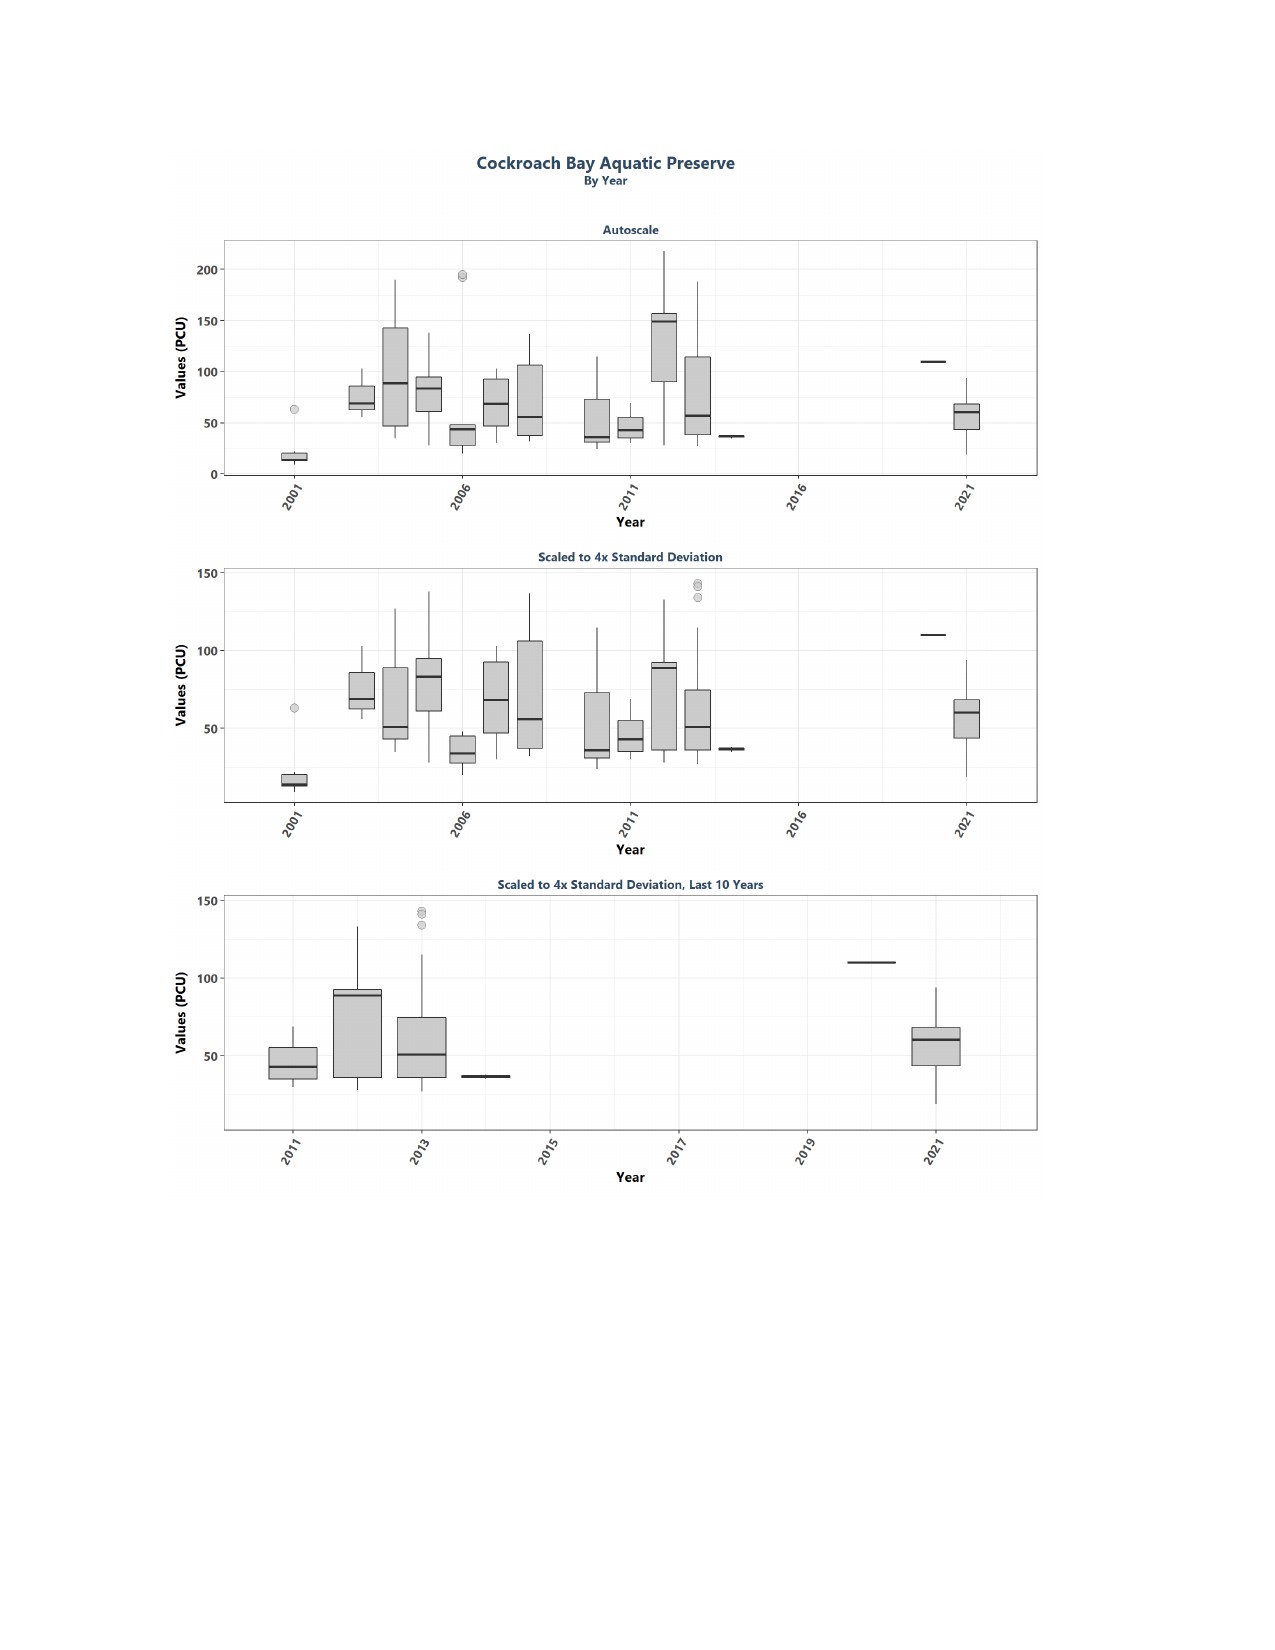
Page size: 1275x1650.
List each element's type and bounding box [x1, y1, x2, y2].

picture [168, 150, 1044, 1200]
